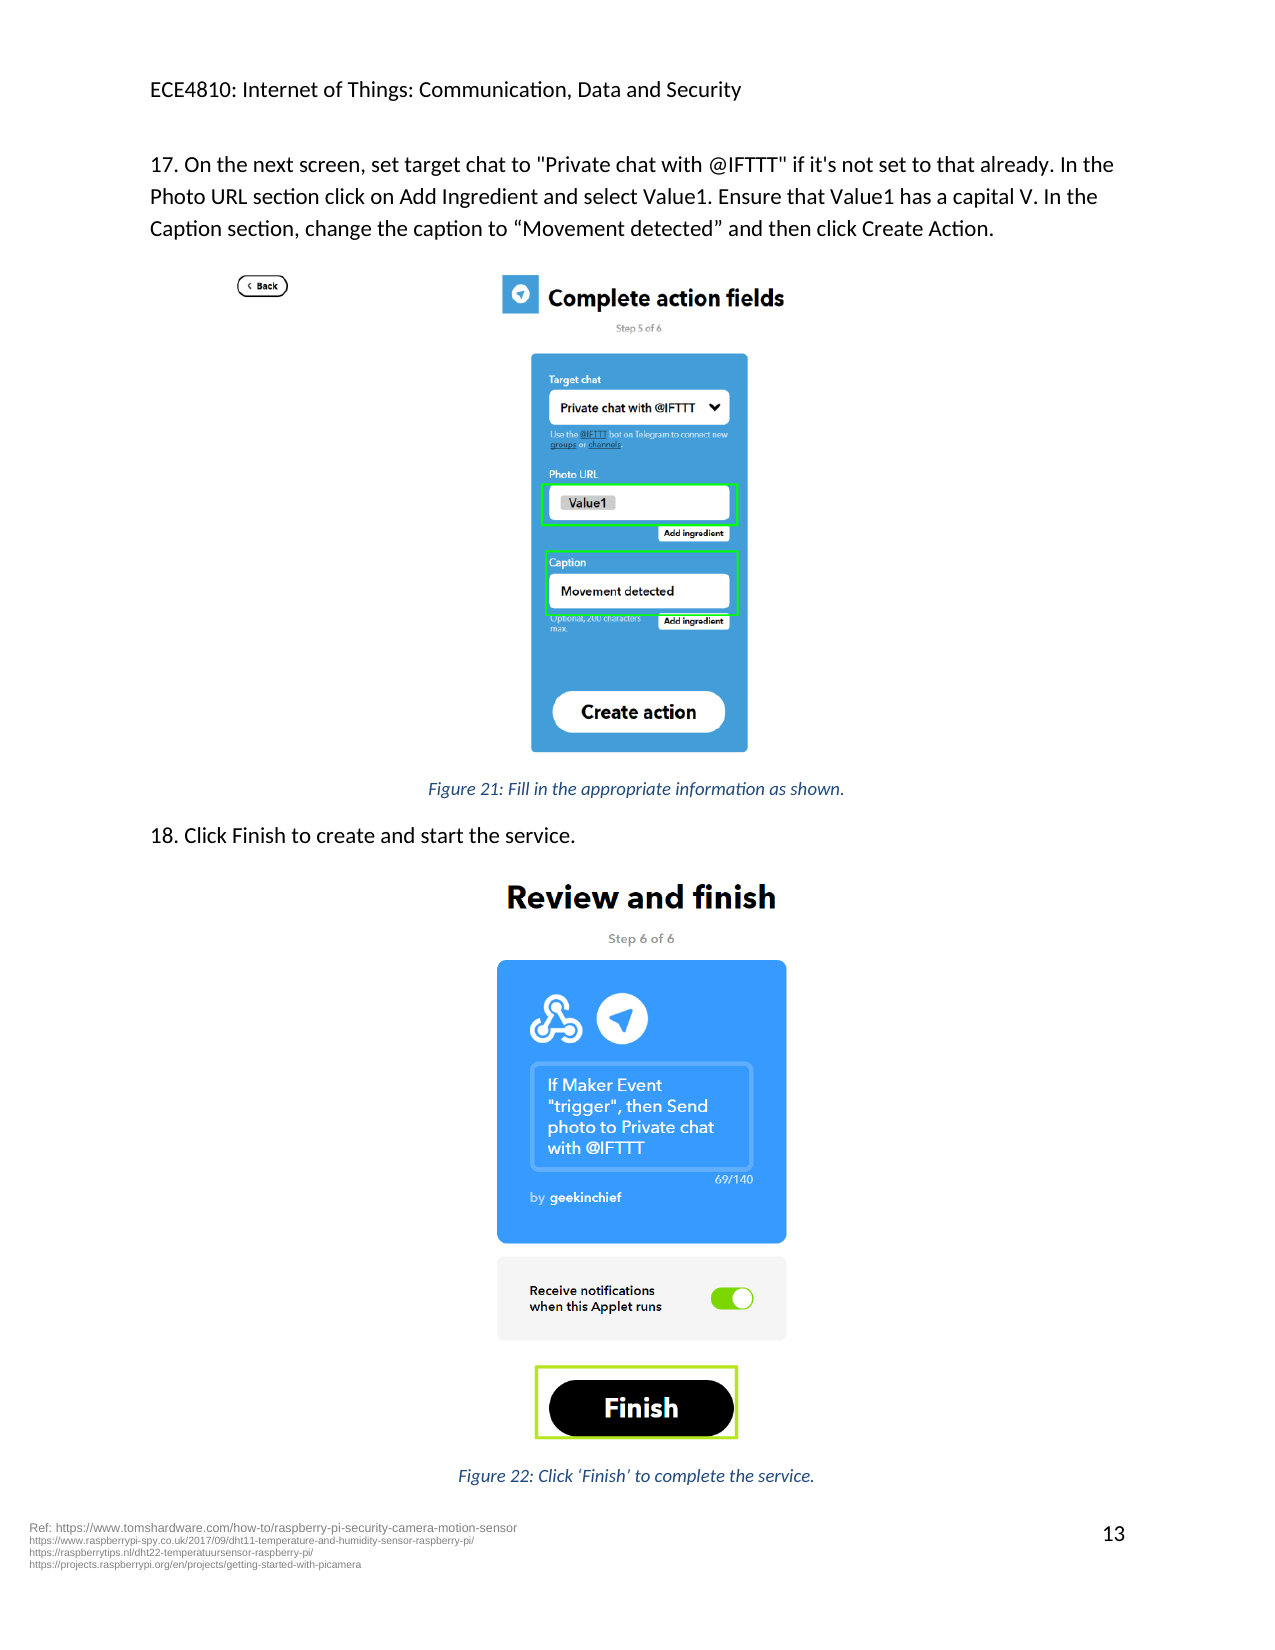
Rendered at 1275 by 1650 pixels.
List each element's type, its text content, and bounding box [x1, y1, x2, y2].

text 18. Click Finish to create and start the service. [150, 821, 1125, 849]
text 17. On the next screen, set target chat to "Private chat with @IFTTT" if it's not set to that already. In the Photo URL section click on Add Ingredient and select Value1. Ensure that Value1 has a capital V. In the Caption section, change the caption to “Movement detected” and then click Create Action. [150, 150, 1125, 242]
text Figure 21: Fill in the appropriate information as shown. [150, 777, 1125, 800]
picture [234, 267, 1041, 753]
text Figure 22: Click ‘Finish’ to complete the service. [150, 1464, 1125, 1487]
picture [429, 874, 846, 1440]
